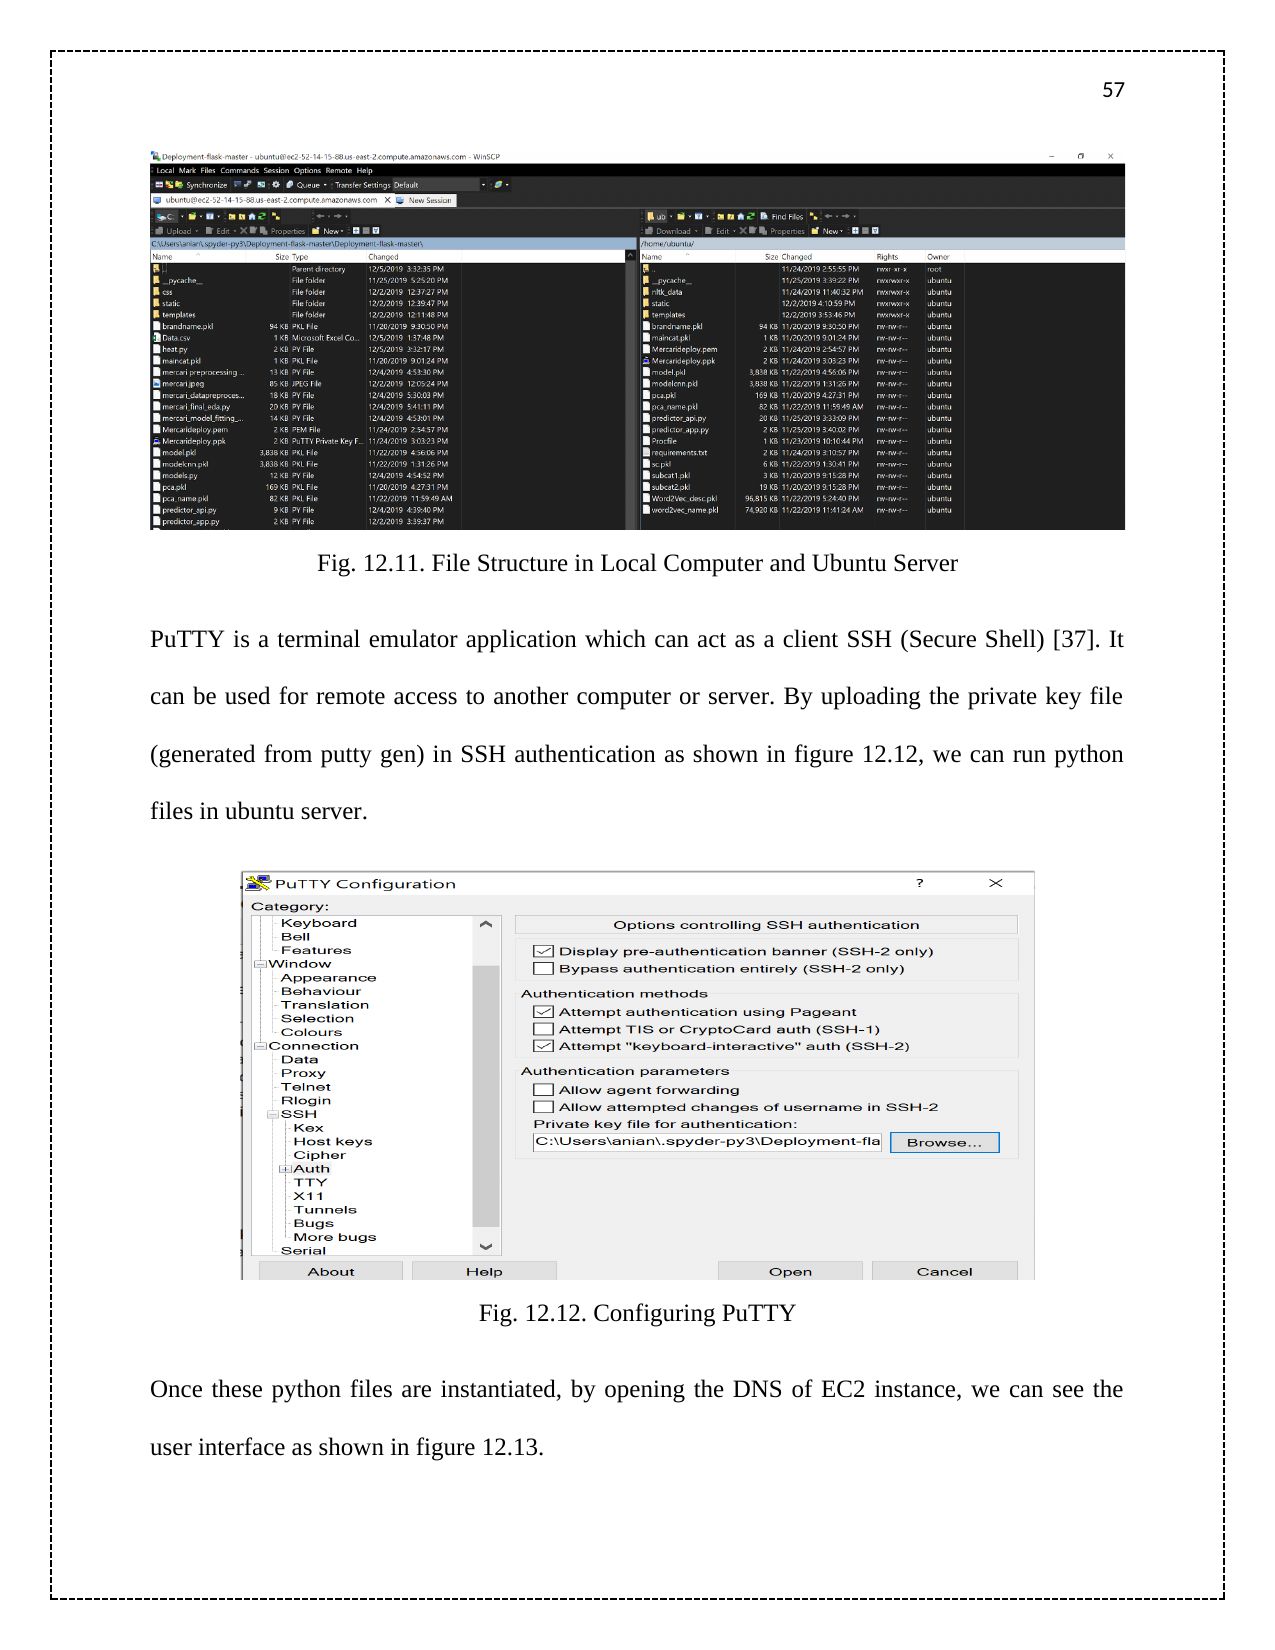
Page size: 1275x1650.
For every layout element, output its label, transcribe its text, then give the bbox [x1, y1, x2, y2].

text PuTTY is a terminal emulator application which can act as a client SSH (Secure Shell) [37]. It can be used for remote access to another computer or server. By uploading the private key file (generated from putty gen) in SSH authentication as shown in figure 12.12, we can run python files in ubuntu server. [150, 624, 1125, 825]
picture [240, 870, 1035, 1280]
text Fig. 12.11. File Structure in Local Computer and Ubuntu Server [150, 548, 1125, 577]
text Fig. 12.12. Configuring PuTTY [150, 1298, 1125, 1327]
text Once these python files are instantiated, by opening the DNS of EC2 instance, we can see the user interface as shown in figure 12.13. [150, 1374, 1125, 1461]
picture [150, 150, 1125, 530]
